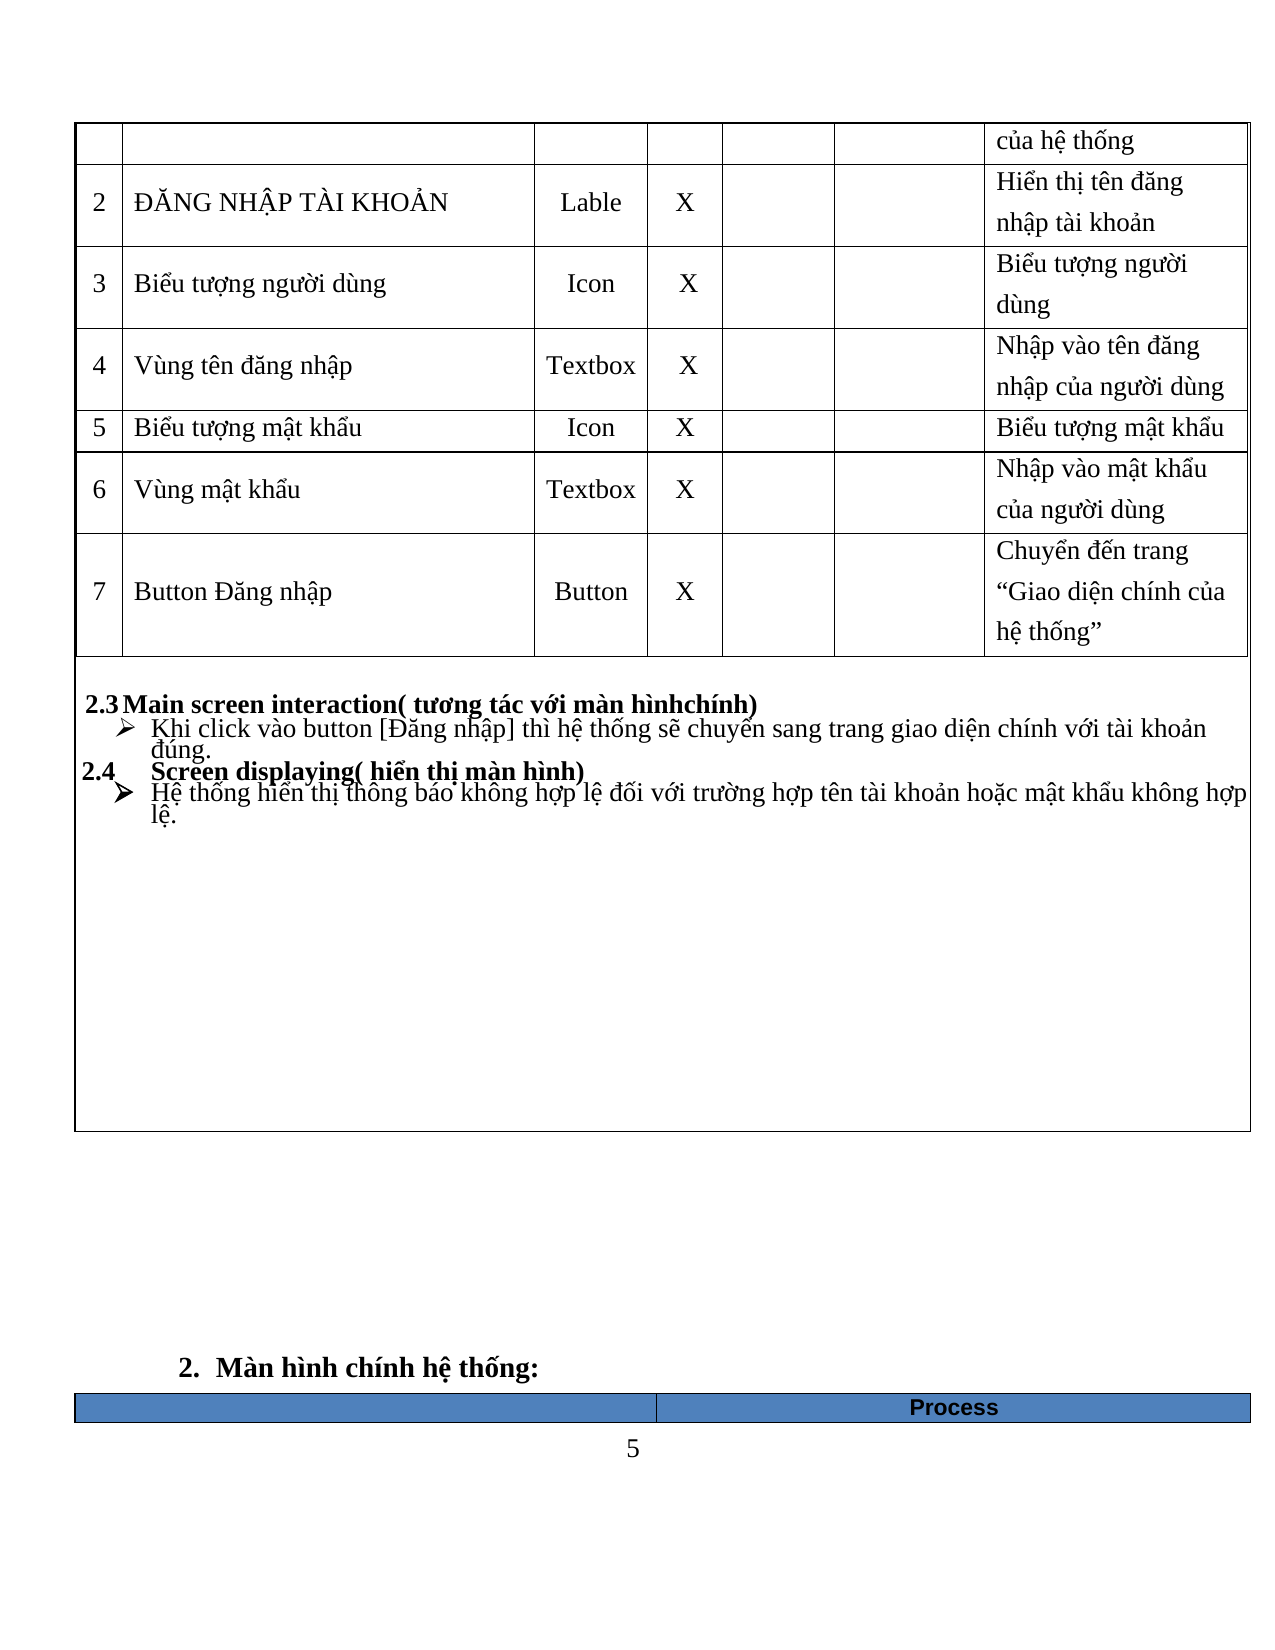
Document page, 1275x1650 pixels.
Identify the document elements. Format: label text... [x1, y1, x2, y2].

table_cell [76, 123, 1250, 1131]
table_header GST Week [76, 1394, 656, 1422]
list Màn hình chính hệ thống: [178, 1350, 1125, 1383]
table_header Process [657, 1394, 1250, 1422]
